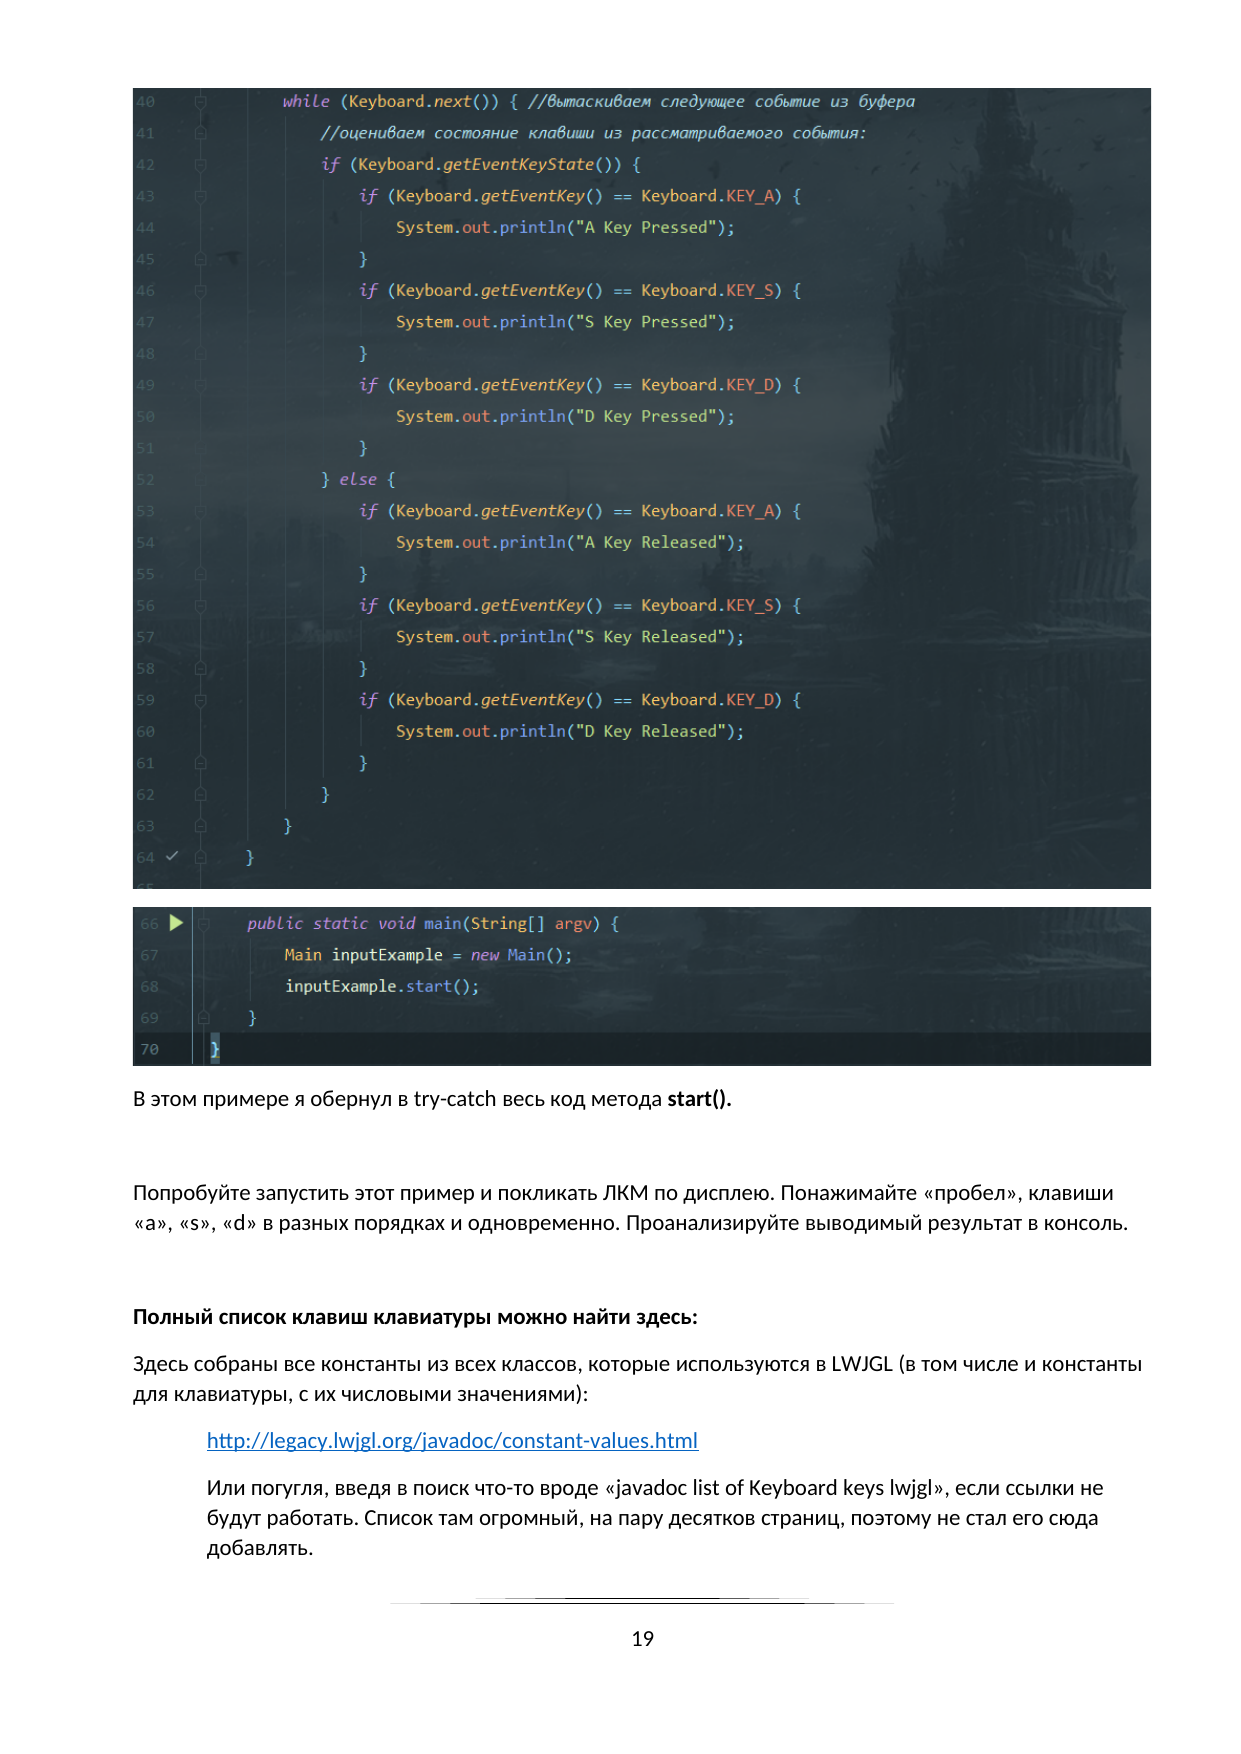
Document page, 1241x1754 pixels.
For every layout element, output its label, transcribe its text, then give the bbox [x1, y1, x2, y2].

text Или погугля, введя в поиск что-то вроде «javadoc list of Keyboard keys lwjgl», если ссылки не будут работать. Список там огромный, на пару десятков страниц, поэтому не стал его сюда добавлять. [207, 1473, 1152, 1561]
text Полный список клавиш клавиатуры можно найти здесь: [133, 1302, 1152, 1330]
text Попробуйте запустить этот пример и покликать ЛКМ по дисплею. Понажимайте «пробел», клавиши «a», «s», «d» в разных порядках и одновременно. Проанализируйте выводимый результат в консоль. [133, 1178, 1152, 1236]
text Здесь собраны все константы из всех классов, которые используются в LWJGL (в том числе и константы для клавиатуры, с их числовыми значениями): [133, 1349, 1152, 1407]
picture [132, 88, 1152, 889]
picture [132, 907, 1152, 1066]
text В этом примере я обернул в try-catch весь код метода start(). [133, 1084, 1152, 1112]
text http://legacy.lwjgl.org/javadoc/constant-values.html [207, 1426, 1152, 1454]
